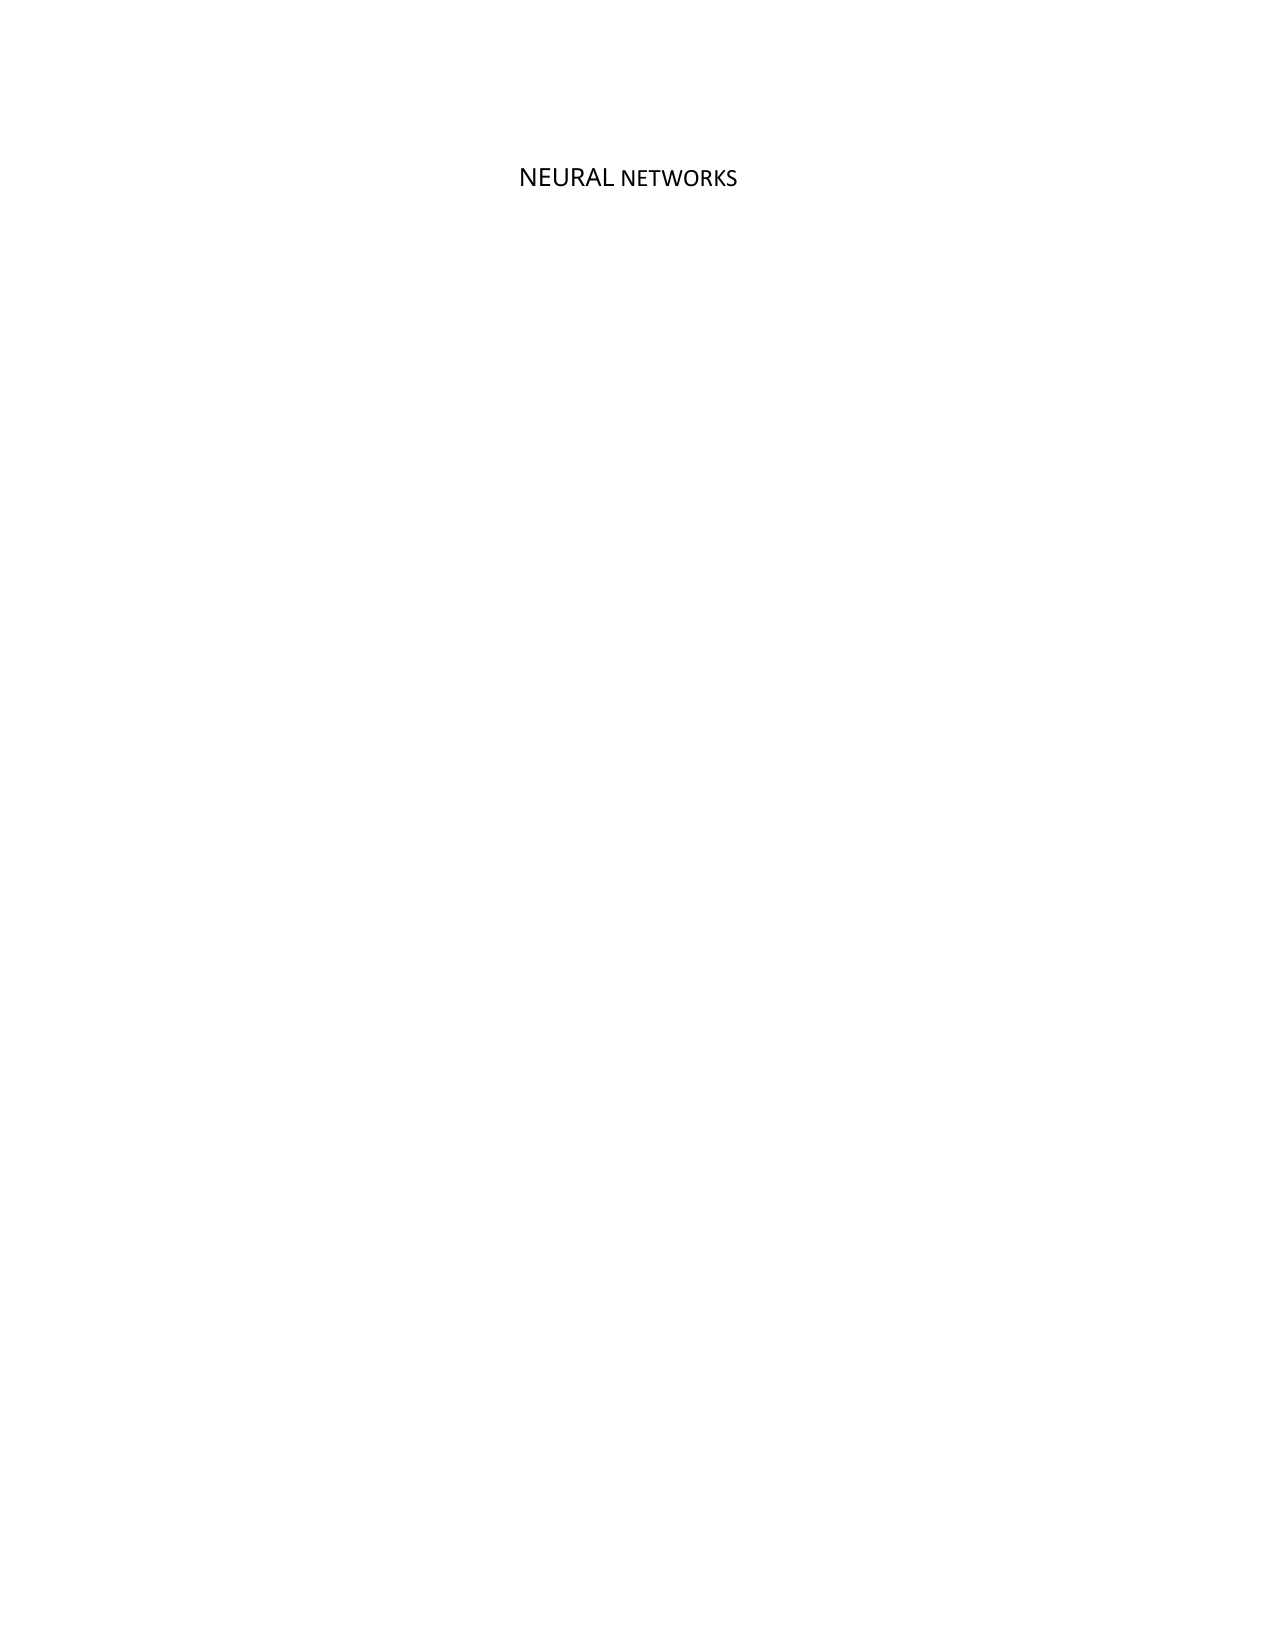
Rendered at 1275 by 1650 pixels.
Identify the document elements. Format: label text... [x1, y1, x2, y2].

text NEURAL NETWORKS [445, 162, 1150, 193]
